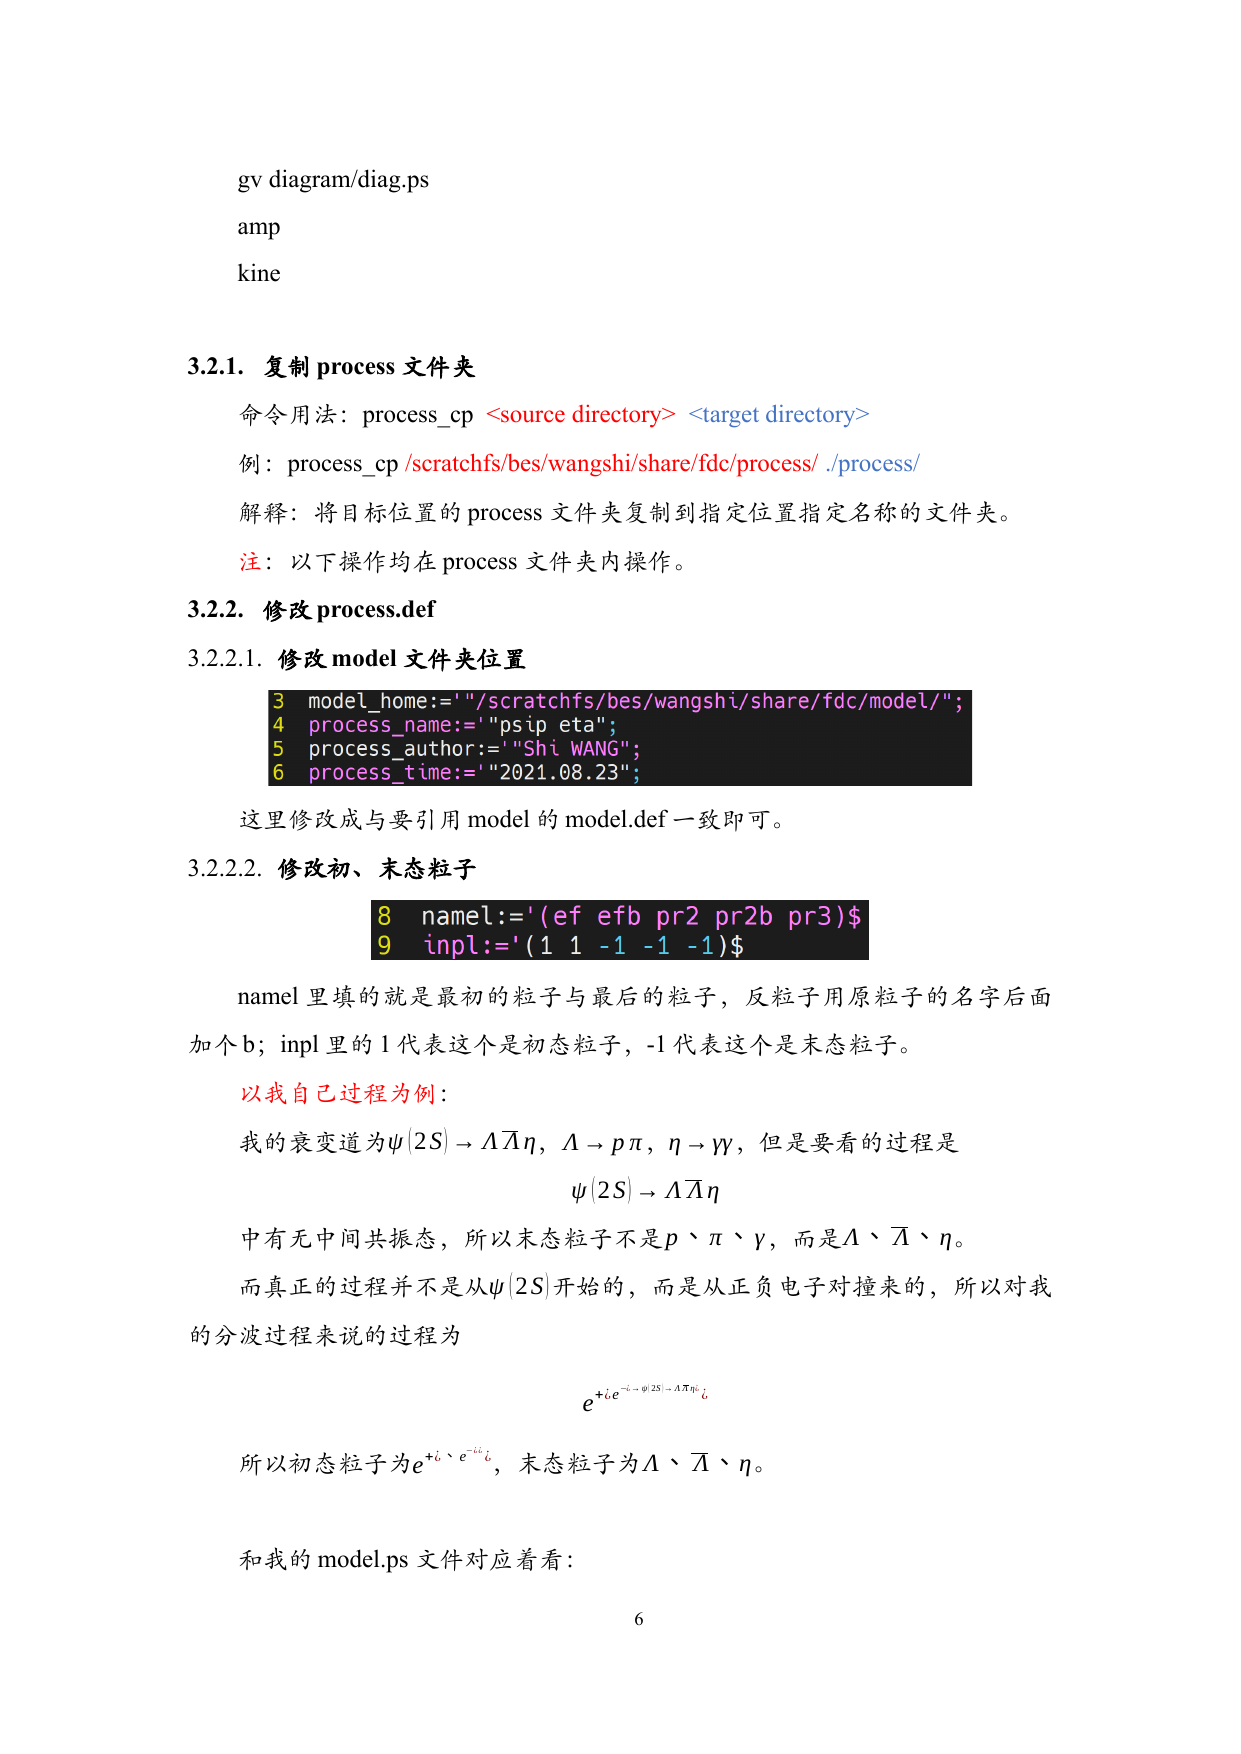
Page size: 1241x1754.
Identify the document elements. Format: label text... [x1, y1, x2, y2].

picture [268, 690, 973, 786]
text 而真正的过程并不是从开始的，而是从正负电子对撞来的，所以对我的分波过程来说的过程为 [187, 1270, 1053, 1351]
text namel里填的就是最初的粒子与最后的粒子，反粒子用原粒子的名字后面加个b；inpl里的1代表这个是初态粒子，-1代表这个是末态粒子。 [187, 979, 1053, 1061]
text 注：以下操作均在process文件夹内操作。 [187, 544, 1053, 577]
subtitle 修改process.def [187, 593, 1053, 626]
text kine [187, 256, 1053, 288]
text 所以初态粒子为，末态粒子为。 [187, 1447, 1053, 1479]
text 解释：将目标位置的process文件夹复制到指定位置指定名称的文件夹。 [187, 496, 1053, 528]
text 和我的model.ps文件对应着看： [187, 1543, 1053, 1575]
text 这里修改成与要引用model的model.def一致即可。 [187, 803, 1053, 835]
text 例：process_cp /scratchfs/bes/wangshi/share/fdc/process/ ./process/ [187, 447, 1053, 479]
subtitle 复制process文件夹 [187, 349, 1053, 382]
text 命令用法：process_cp <source directory> <target directory> [187, 398, 1053, 431]
text gv diagram/diag.ps [187, 162, 1053, 194]
subtitle 修改初、末态粒子 [187, 851, 1053, 884]
text 以我自己过程为例： [187, 1077, 1053, 1109]
text 中有无中间共振态，所以末态粒子不是，而是。 [187, 1221, 1053, 1254]
picture [371, 900, 869, 960]
subtitle 修改model文件夹位置 [187, 642, 1053, 674]
text amp [187, 209, 1053, 241]
text 我的衰变道为，，，但是要看的过程是 [187, 1126, 1053, 1158]
